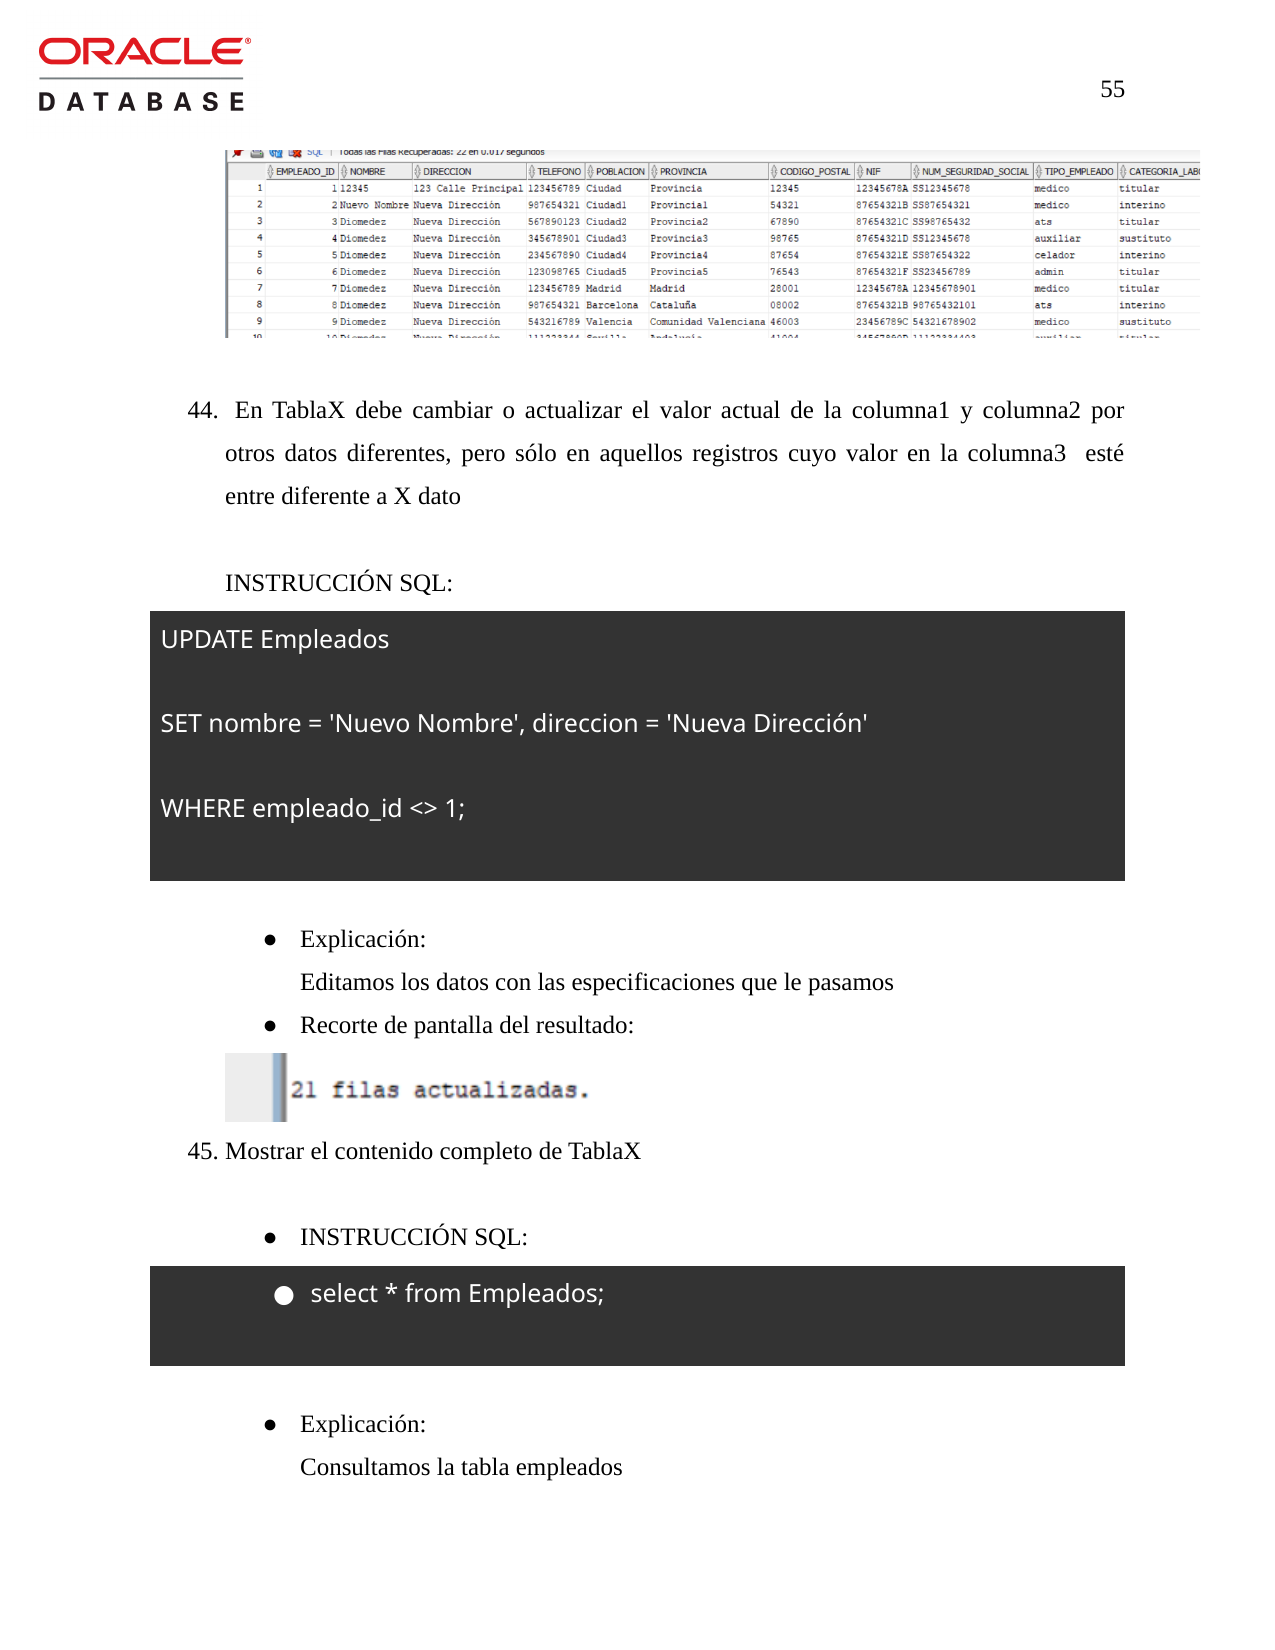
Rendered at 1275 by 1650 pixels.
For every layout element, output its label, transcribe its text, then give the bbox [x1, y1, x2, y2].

list Explicación: [262, 924, 1125, 952]
table_header select * from Empleados; [150, 1266, 1125, 1366]
picture [225, 1053, 688, 1122]
list Explicación: [262, 1409, 1125, 1438]
text Editamos los datos con las especificaciones que le pasamos [300, 967, 1125, 996]
table_header UPDATE Empleados SET nombre = 'Nuevo Nombre', direccion = 'Nueva Dirección' WHERE empleado_id <> 1; [150, 611, 1125, 881]
text INSTRUCCIÓN SQL: [225, 568, 1125, 596]
text Consultamos la tabla empleados [300, 1452, 1125, 1481]
list Recorte de pantalla del resultado: [262, 1010, 1125, 1039]
picture [225, 150, 1200, 338]
list INSTRUCCIÓN SQL: [262, 1222, 1125, 1251]
list En TablaX debe cambiar o actualizar el valor actual de la columna1 y columna2 por otros datos diferentes, pero sólo en aquellos registros cuyo valor en la columna3 esté entre diferente a X dato [187, 395, 1125, 510]
picture [26, 10, 264, 139]
list Mostrar el contenido completo de TablaX [187, 1136, 1125, 1165]
